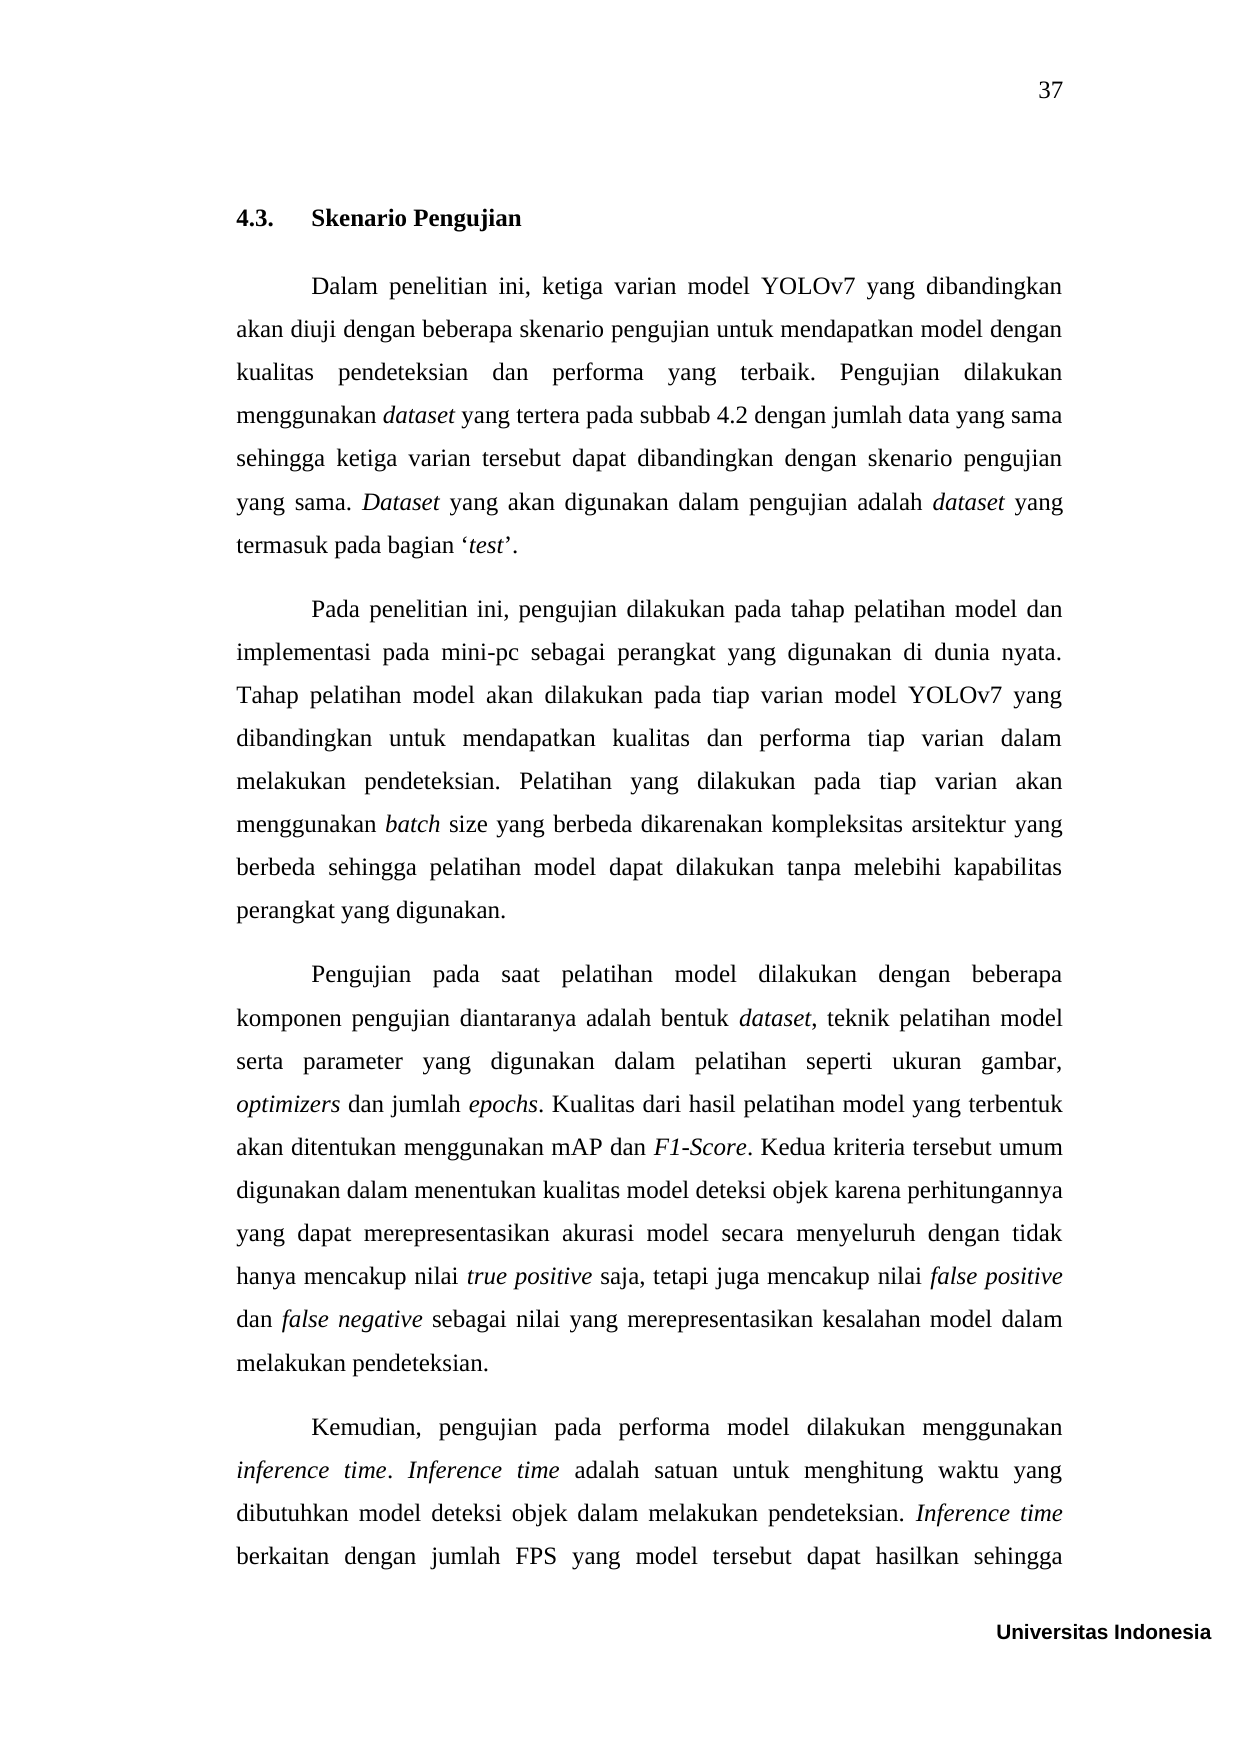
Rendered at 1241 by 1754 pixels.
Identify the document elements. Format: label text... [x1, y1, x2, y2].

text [236, 1412, 1063, 1570]
text Pengujian pada saat pelatihan model dilakukan dengan beberapa komponen pengujian diantaranya adalah bentuk dataset, teknik pelatihan model serta parameter yang digunakan dalam pelatihan seperti ukuran gambar, optimizers dan jumlah epochs. Kualitas dari hasil pelatihan model yang terbentuk akan ditentukan menggunakan mAP dan F1-Score. Kedua kriteria tersebut umum digunakan dalam menentukan kualitas model deteksi objek karena perhitungannya yang dapat merepresentasikan akurasi model secara menyeluruh dengan tidak hanya mencakup nilai true positive saja, tetapi juga mencakup nilai false positive dan false negative sebagai nilai yang merepresentasikan kesalahan model dalam melakukan pendeteksian. [236, 959, 1063, 1376]
subtitle Skenario Pengujian [236, 203, 1063, 232]
text Dalam penelitian ini, ketiga varian model YOLOv7 yang dibandingkan akan diuji dengan beberapa skenario pengujian untuk mendapatkan model dengan kualitas pendeteksian dan performa yang terbaik. Pengujian dilakukan menggunakan dataset yang tertera pada subbab 4.2 dengan jumlah data yang sama sehingga ketiga varian tersebut dapat dibandingkan dengan skenario pengujian yang sama. Dataset yang akan digunakan dalam pengujian adalah dataset yang termasuk pada bagian ‘test’. [236, 271, 1063, 558]
text Pada penelitian ini, pengujian dilakukan pada tahap pelatihan model dan implementasi pada mini-pc sebagai perangkat yang digunakan di dunia nyata. Tahap pelatihan model akan dilakukan pada tiap varian model YOLOv7 yang dibandingkan untuk mendapatkan kualitas dan performa tiap varian dalam melakukan pendeteksian. Pelatihan yang dilakukan pada tiap varian akan menggunakan batch size yang berbeda dikarenakan kompleksitas arsitektur yang berbeda sehingga pelatihan model dapat dilakukan tanpa melebihi kapabilitas perangkat yang digunakan. [236, 594, 1063, 924]
